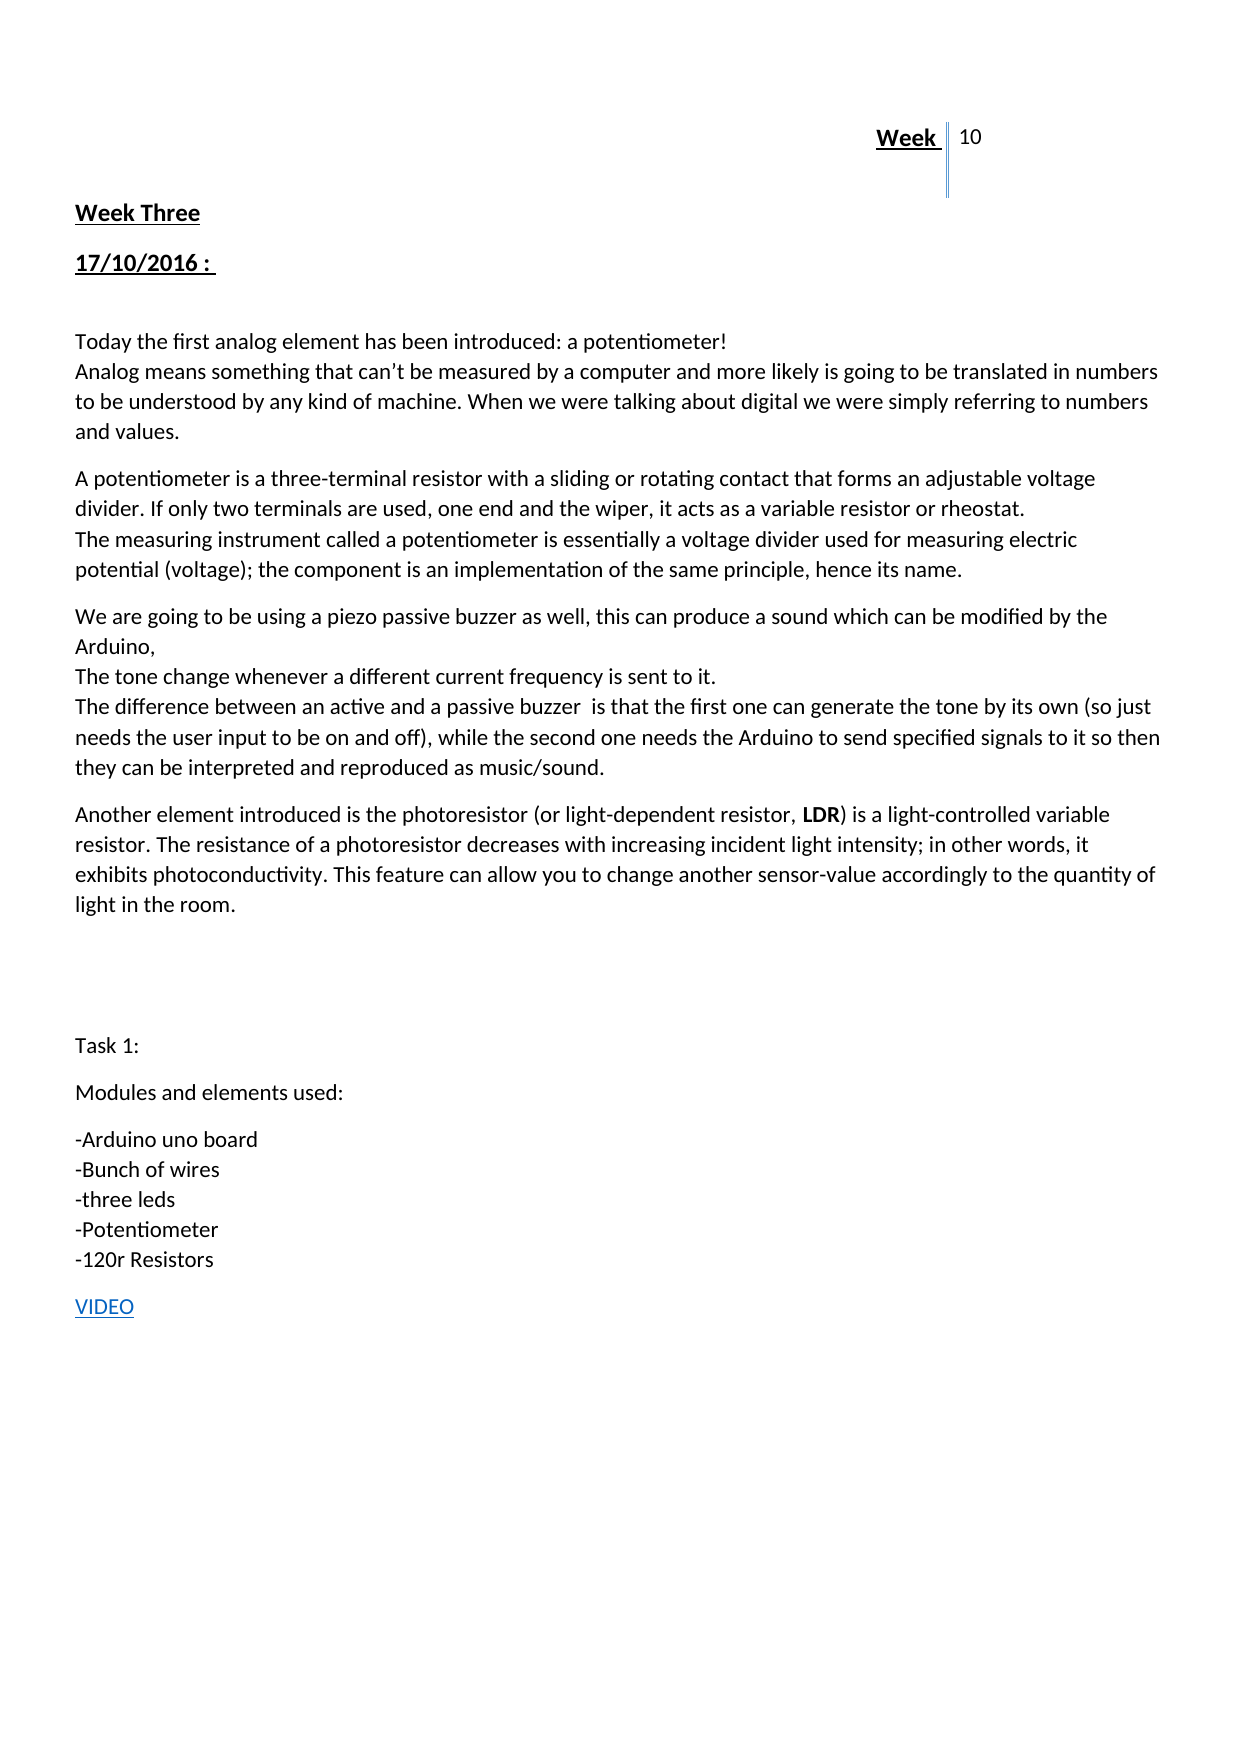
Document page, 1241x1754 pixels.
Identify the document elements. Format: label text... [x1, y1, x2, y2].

table_header 8 [949, 122, 1165, 198]
text VIDEO [75, 1292, 1165, 1320]
text Week Three [75, 198, 1165, 228]
text Today the first analog element has been introduced: a potentiometer! Analog means something that can’t be measured by a computer and more likely is going to be translated in numbers to be understood by any kind of machine. When we were talking about digital we were simply referring to numbers and values. [75, 327, 1165, 445]
text -Arduino uno board -Bunch of wires -three leds -Potentiometer -120r Resistors [75, 1125, 1165, 1273]
text Task 1: [75, 1031, 1165, 1059]
text Modules and elements used: [75, 1078, 1165, 1106]
text Another element introduced is the photoresistor (or light-dependent resistor, LDR) is a light-controlled variable resistor. The resistance of a photoresistor decreases with increasing incident light intensity; in other words, it exhibits photoconductivity. This feature can allow you to change another sensor-value accordingly to the quantity of light in the room. [75, 800, 1165, 918]
text A potentiometer is a three-terminal resistor with a sliding or rotating contact that forms an adjustable voltage divider. If only two terminals are used, one end and the wiper, it acts as a variable resistor or rheostat. The measuring instrument called a potentiometer is essentially a voltage divider used for measuring electric potential (voltage); the component is an implementation of the same principle, hence its name. [75, 464, 1165, 583]
text We are going to be using a piezo passive buzzer as well, this can produce a sound which can be modified by the Arduino, The tone change whenever a different current frequency is sent to it. The difference between an active and a passive buzzer is that the first one can generate the tone by its own (so just needs the user input to be on and off), while the second one needs the Arduino to send specified signals to it so then they can be interpreted and reproduced as music/sound. [75, 602, 1165, 781]
table_header Week [75, 122, 946, 198]
text 17/10/2016 : [75, 247, 1165, 308]
